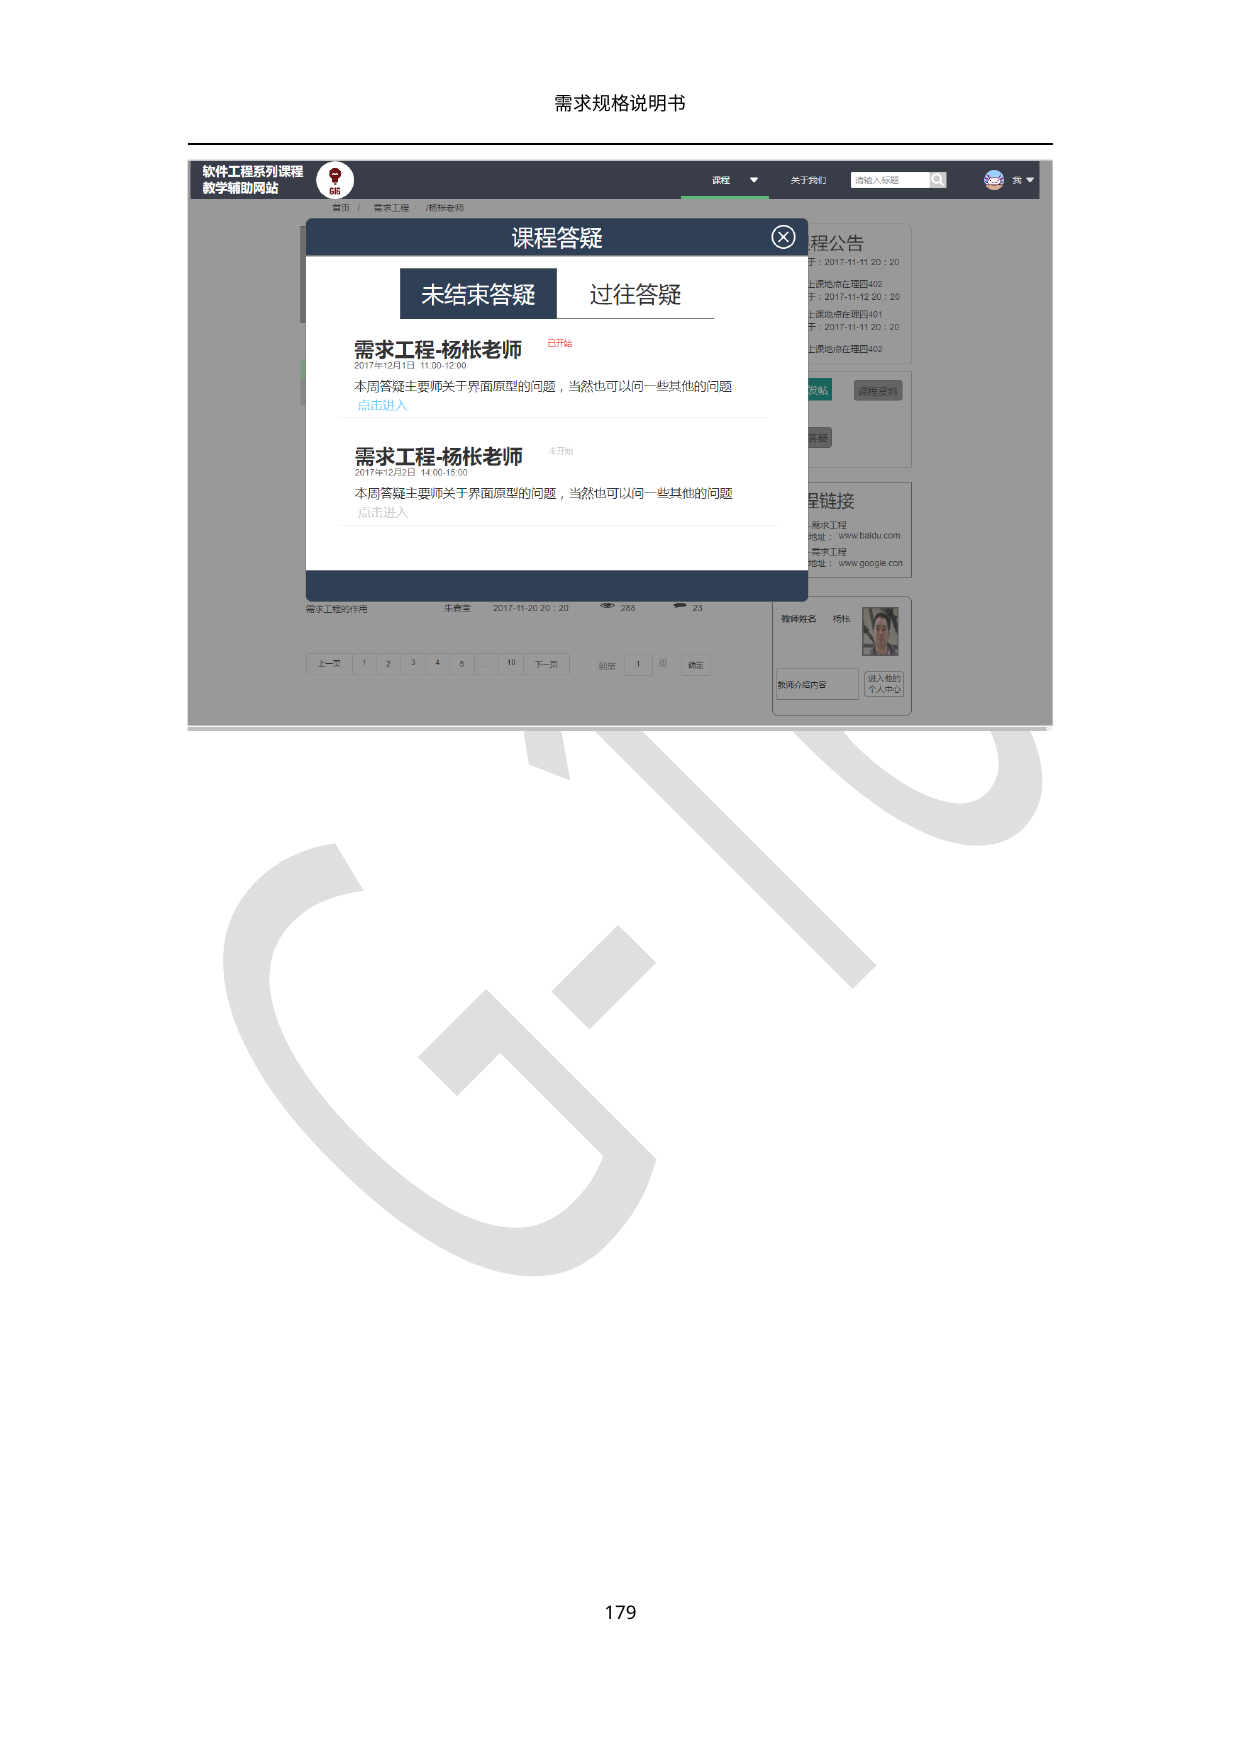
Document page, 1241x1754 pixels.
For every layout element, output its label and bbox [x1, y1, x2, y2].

picture [187, 159, 1053, 731]
